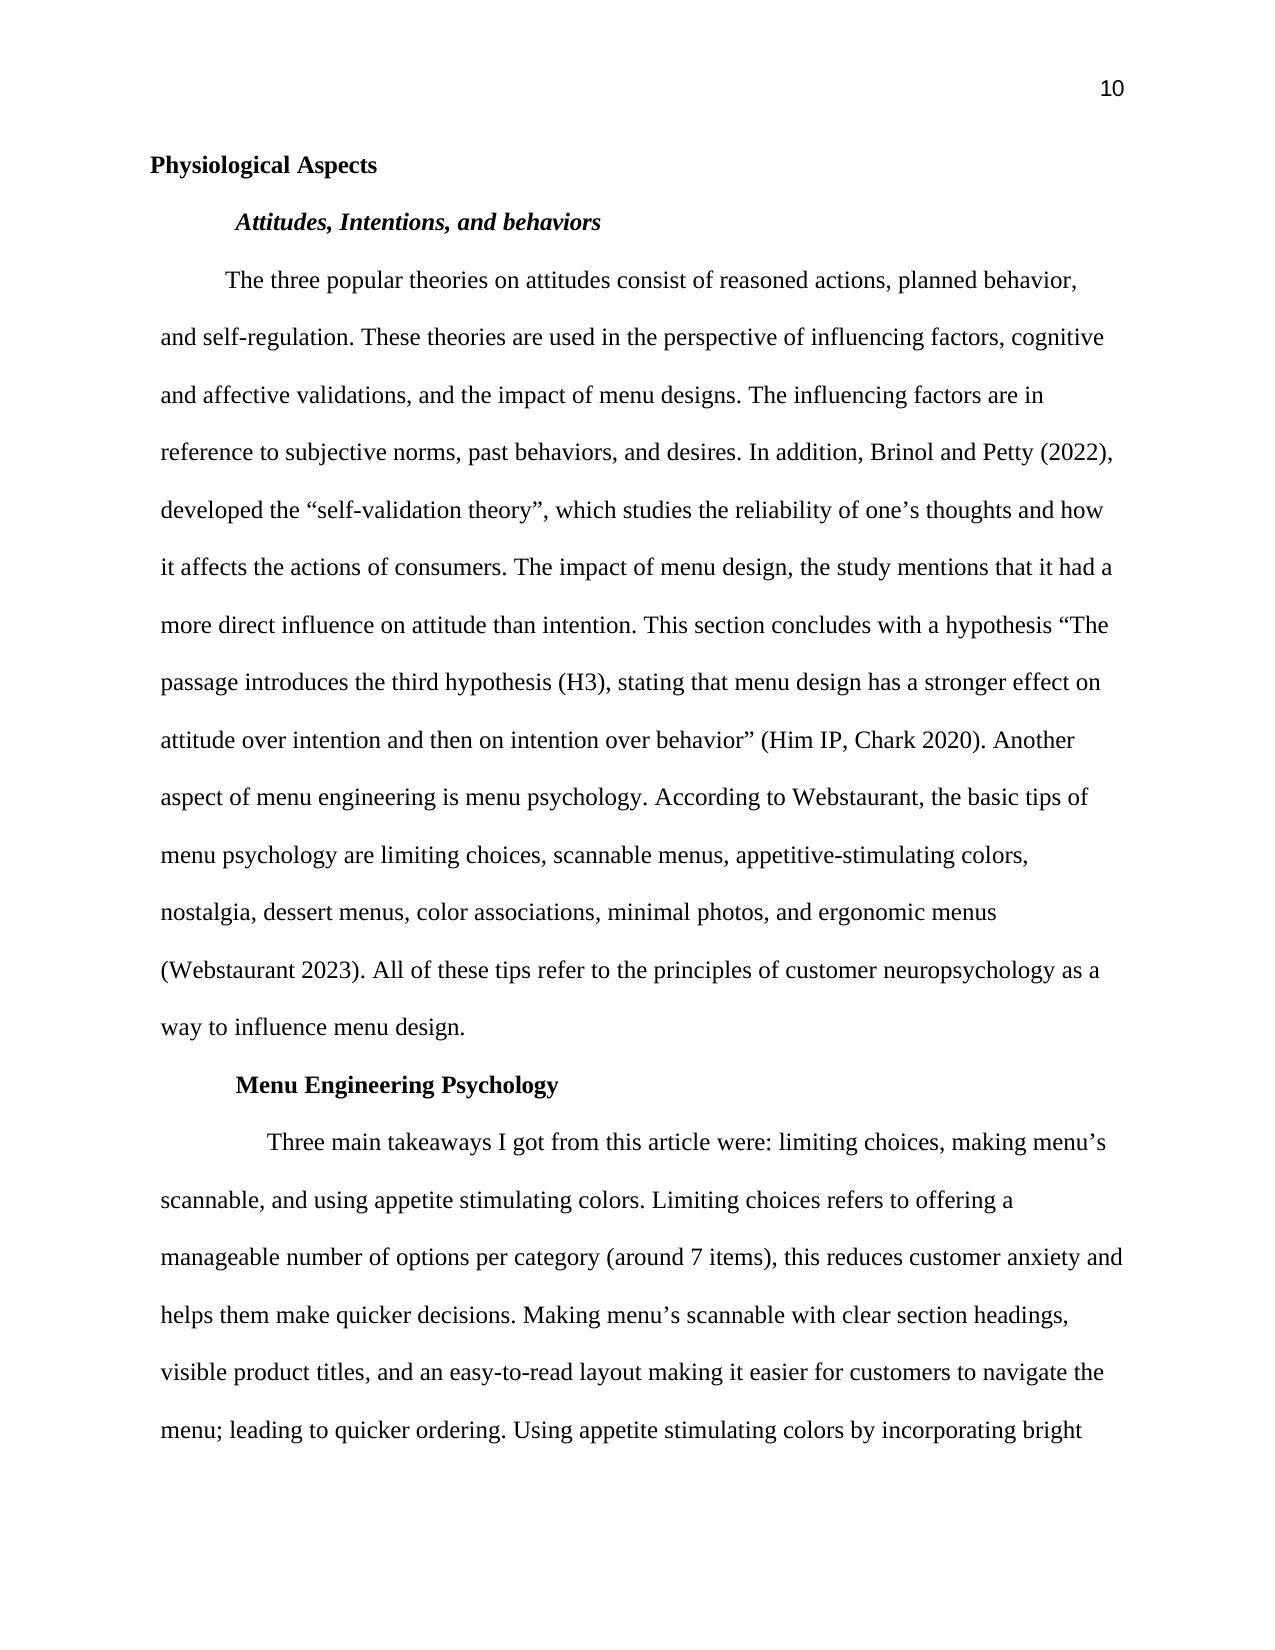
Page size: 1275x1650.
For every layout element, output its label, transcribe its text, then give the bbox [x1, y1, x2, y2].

subtitle Physiological Aspects [150, 150, 1111, 179]
text visible product titles, and an easy-to-read layout making it easier for customers to navigate the menu; leading to quicker ordering. Using appetite stimulating colors by incorporating bright [160, 1357, 1125, 1444]
text The three popular theories on attitudes consist of reasoned actions, planned behavior, and self-regulation. These theories are used in the perspective of influencing factors, cognitive and affective validations, and the impact of menu designs. The influencing factors are in reference to subjective norms, past behaviors, and desires. In addition, Brinol and Petty (2022), developed the “self-validation theory”, which studies the reliability of one’s thoughts and how it affects the actions of consumers. The impact of menu design, the study mentions that it had a more direct influence on attitude than intention. This section concludes with a hypothesis “The passage introduces the third hypothesis (H3), stating that menu design has a stronger effect on attitude over intention and then on intention over behavior” (Him IP, Chark 2020). Another aspect of menu engineering is menu psychology. According to Webstaurant, the basic tips of menu psychology are limiting choices, scannable menus, appetitive-stimulating colors, nostalgia, dessert menus, color associations, minimal photos, and ergonomic menus (Webstaurant 2023). All of these tips refer to the principles of customer neuropsychology as a way to influence menu design. [160, 265, 1113, 1041]
text manageable number of options per category (around 7 items), this reduces customer anxiety and helps them make quicker decisions. Making menu’s scannable with clear section headings, [160, 1242, 1125, 1329]
text Three main takeaways I got from this article were: limiting choices, making menu’s scannable, and using appetite stimulating colors. Limiting choices refers to offering a [160, 1127, 1125, 1214]
subtitle Attitudes, Intentions, and behaviors [160, 207, 1125, 236]
subtitle Menu Engineering Psychology [160, 1070, 1125, 1099]
